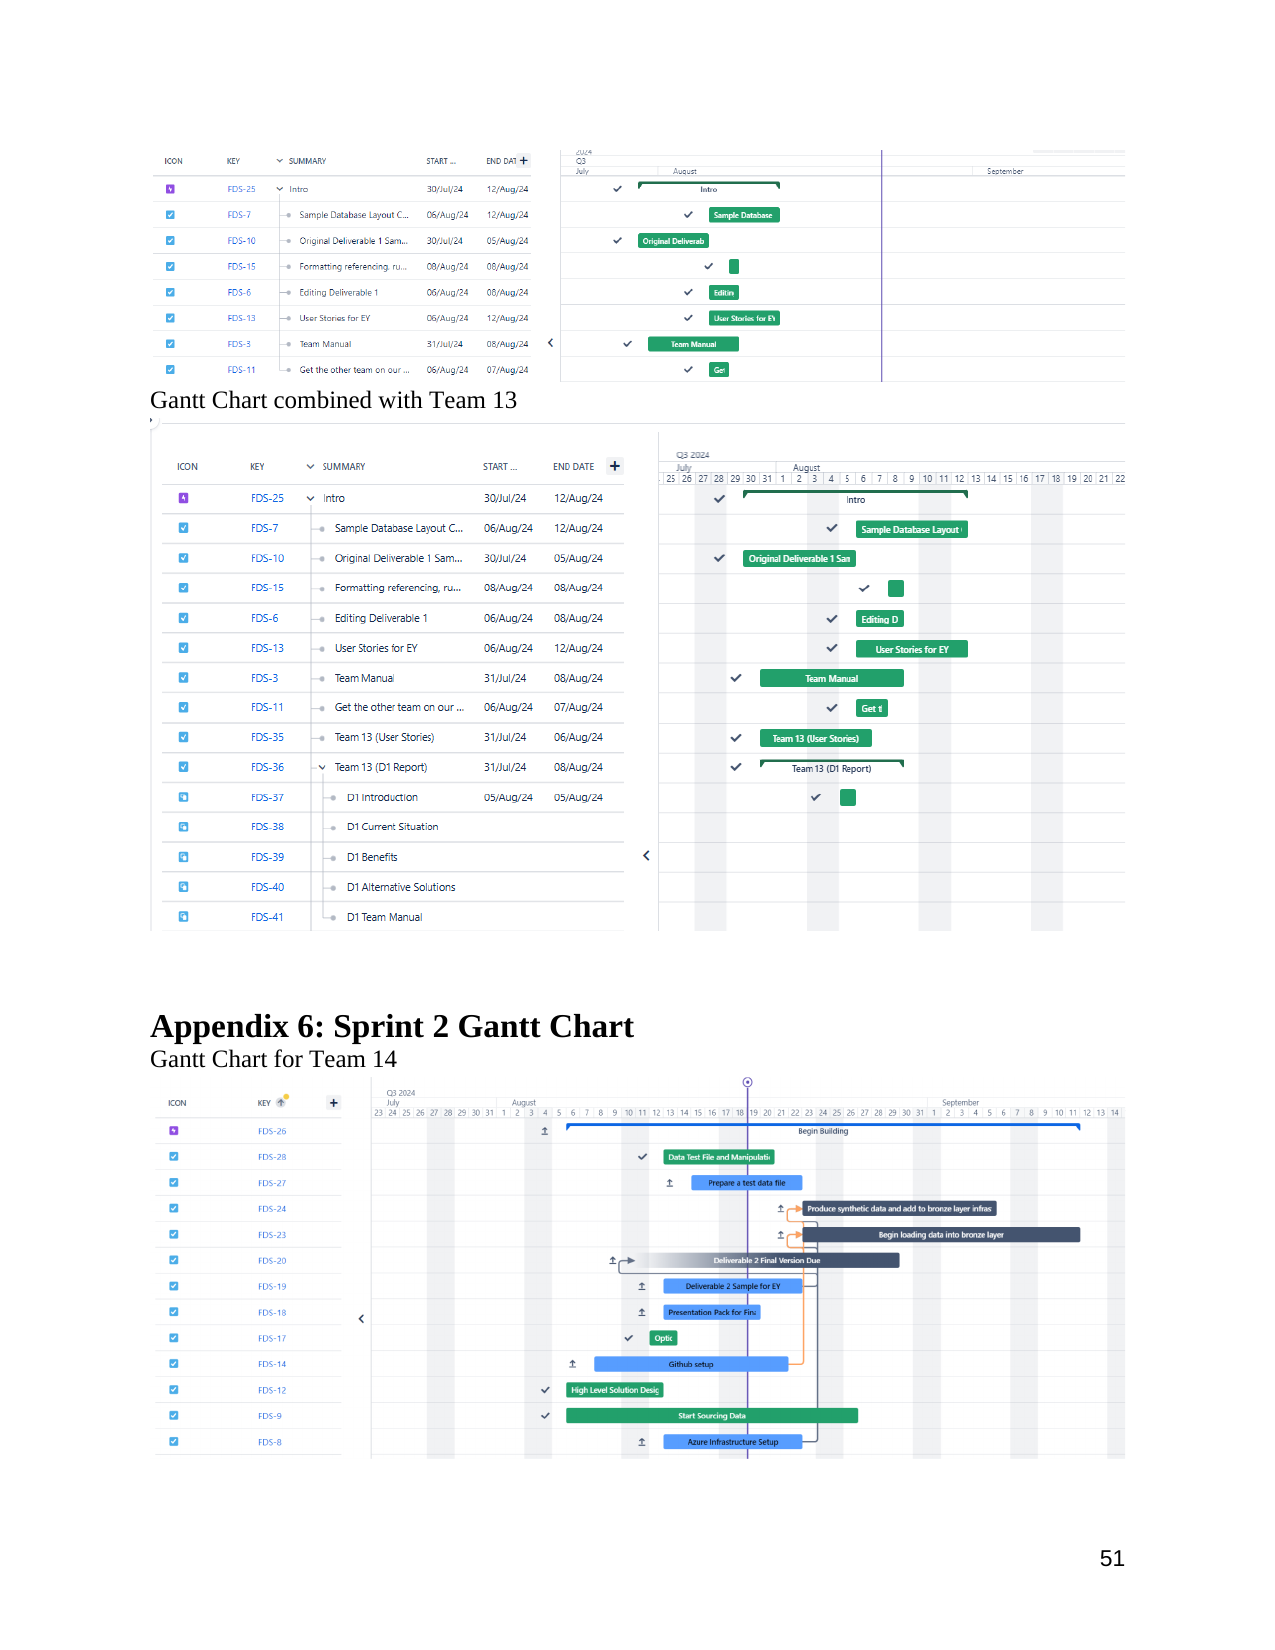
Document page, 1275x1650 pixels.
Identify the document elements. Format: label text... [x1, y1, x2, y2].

text Gantt Chart for Team 14 [150, 1044, 1125, 1073]
picture [150, 418, 1125, 931]
subtitle Appendix 6: Sprint 2 Gantt Chart [150, 1006, 1125, 1044]
text Gantt Chart combined with Team 13 [150, 385, 1125, 414]
picture [150, 150, 1125, 382]
picture [150, 1077, 1125, 1459]
